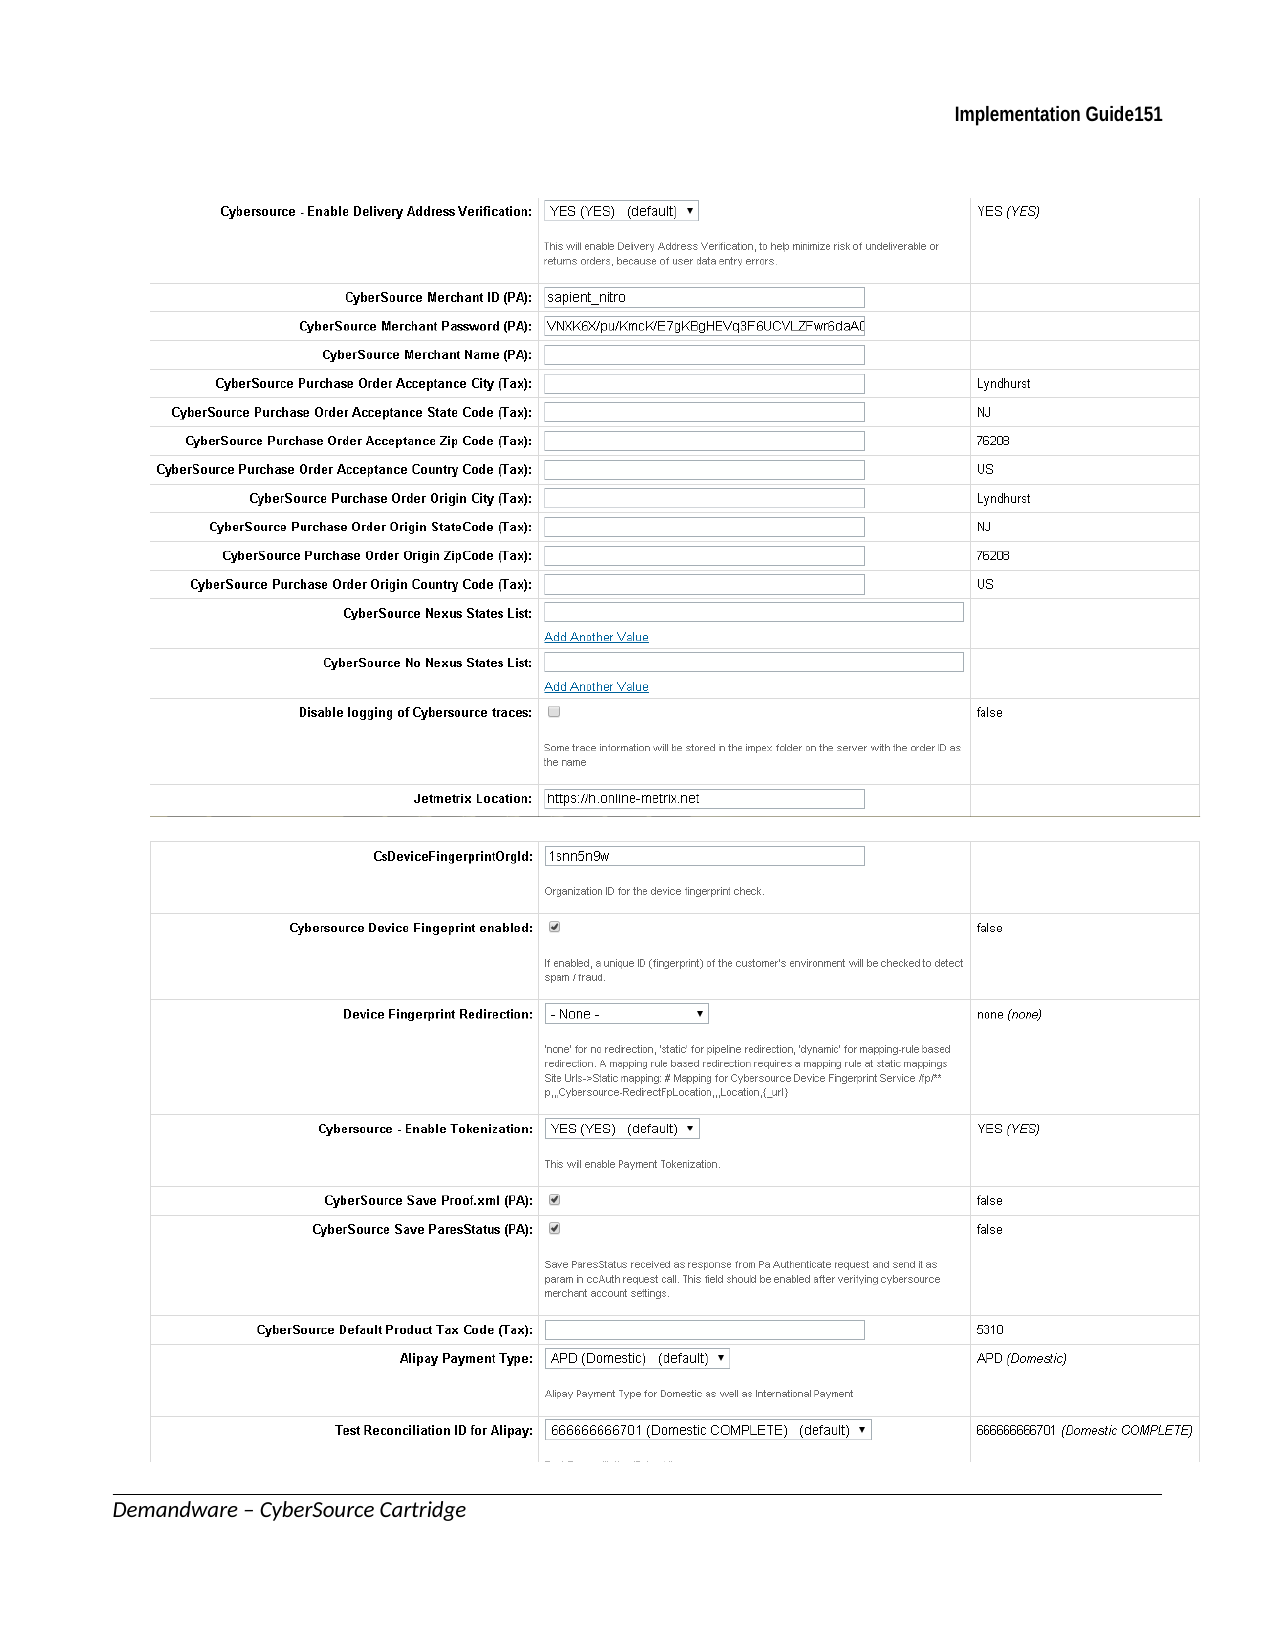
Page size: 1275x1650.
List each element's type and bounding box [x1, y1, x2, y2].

picture [150, 841, 1200, 1462]
picture [150, 198, 1200, 817]
